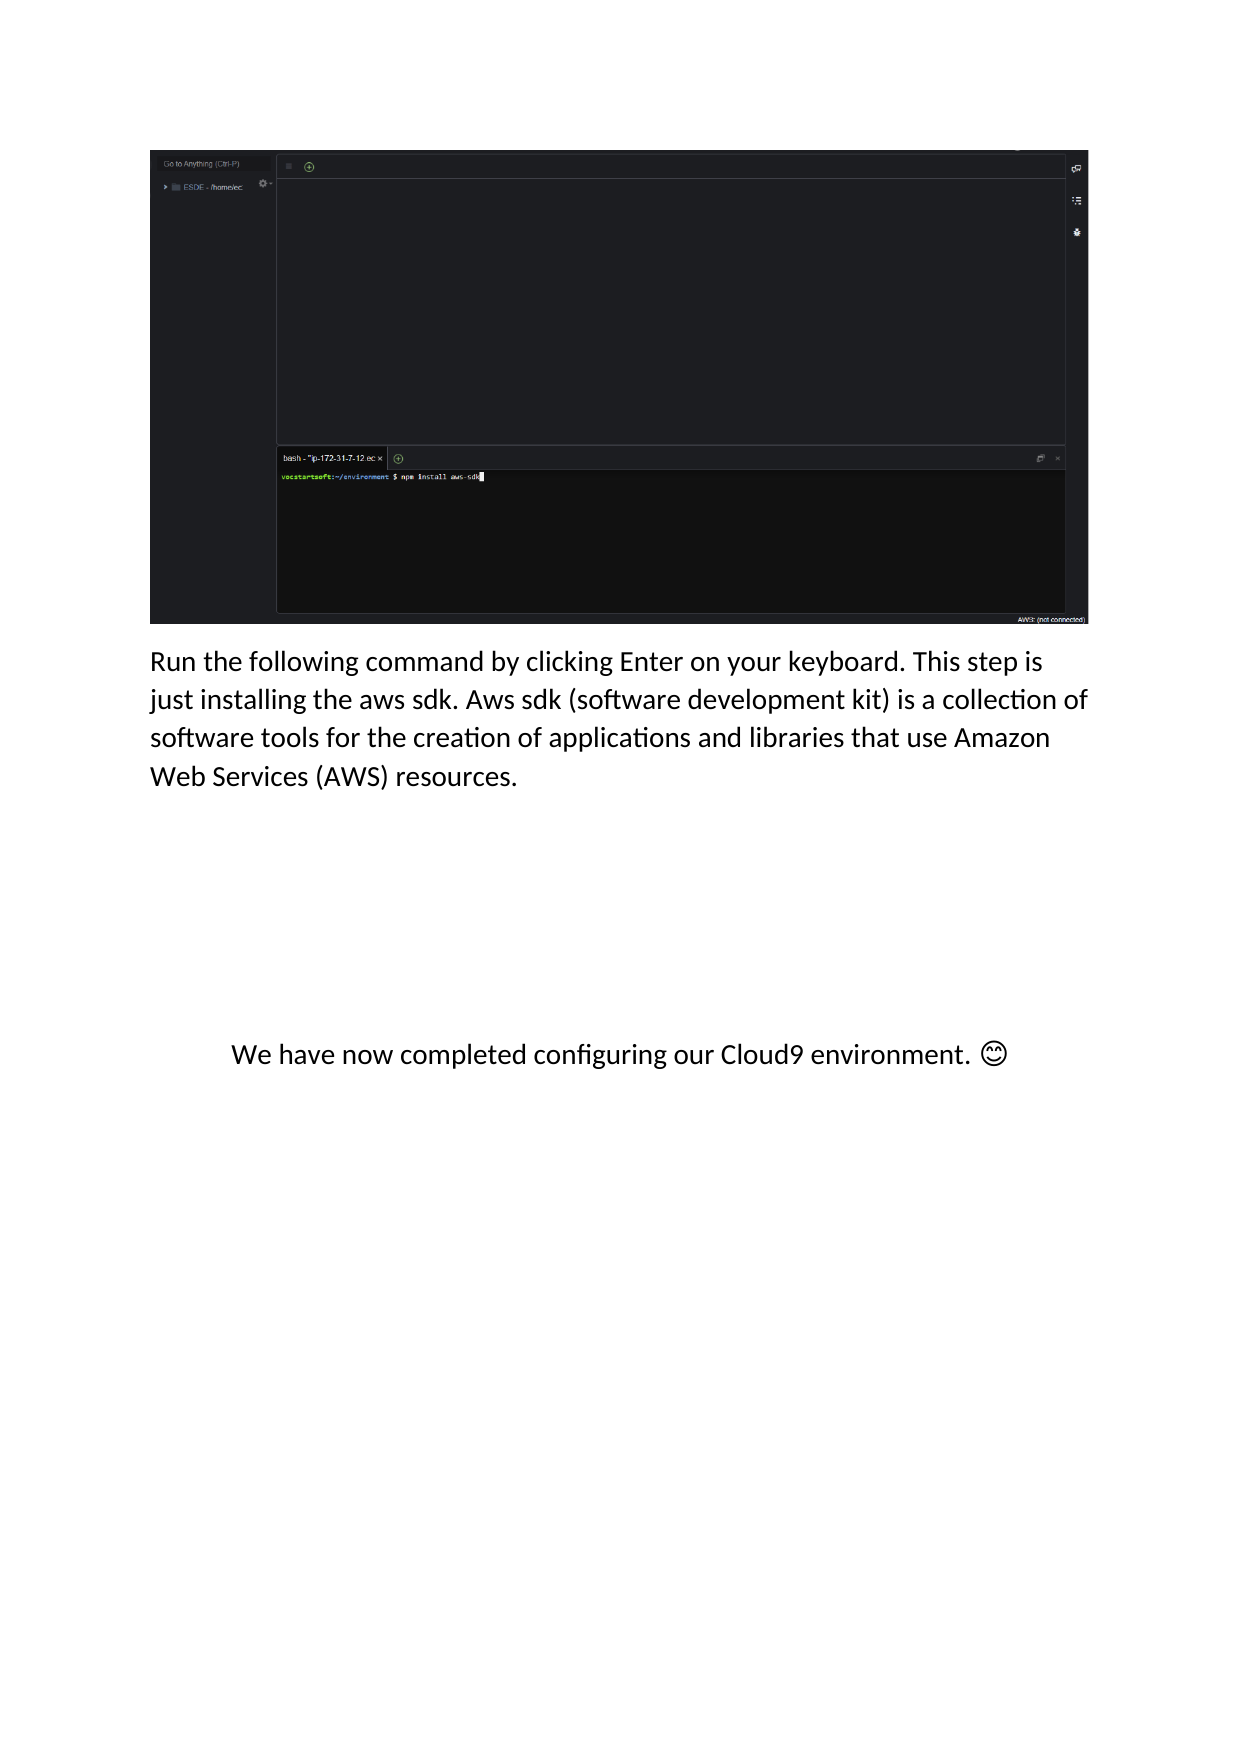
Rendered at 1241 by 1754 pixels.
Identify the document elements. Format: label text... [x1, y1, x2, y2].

picture [150, 150, 1089, 624]
text We have now completed configuring our Cloud9 environment. [150, 1033, 1090, 1073]
text Run the following command by clicking Enter on your keyboard. This step is just installing the aws sdk. Aws sdk (software development kit) is a collection of software tools for the creation of applications and libraries that use Amazon Web Services (AWS) resources. [150, 643, 1090, 793]
